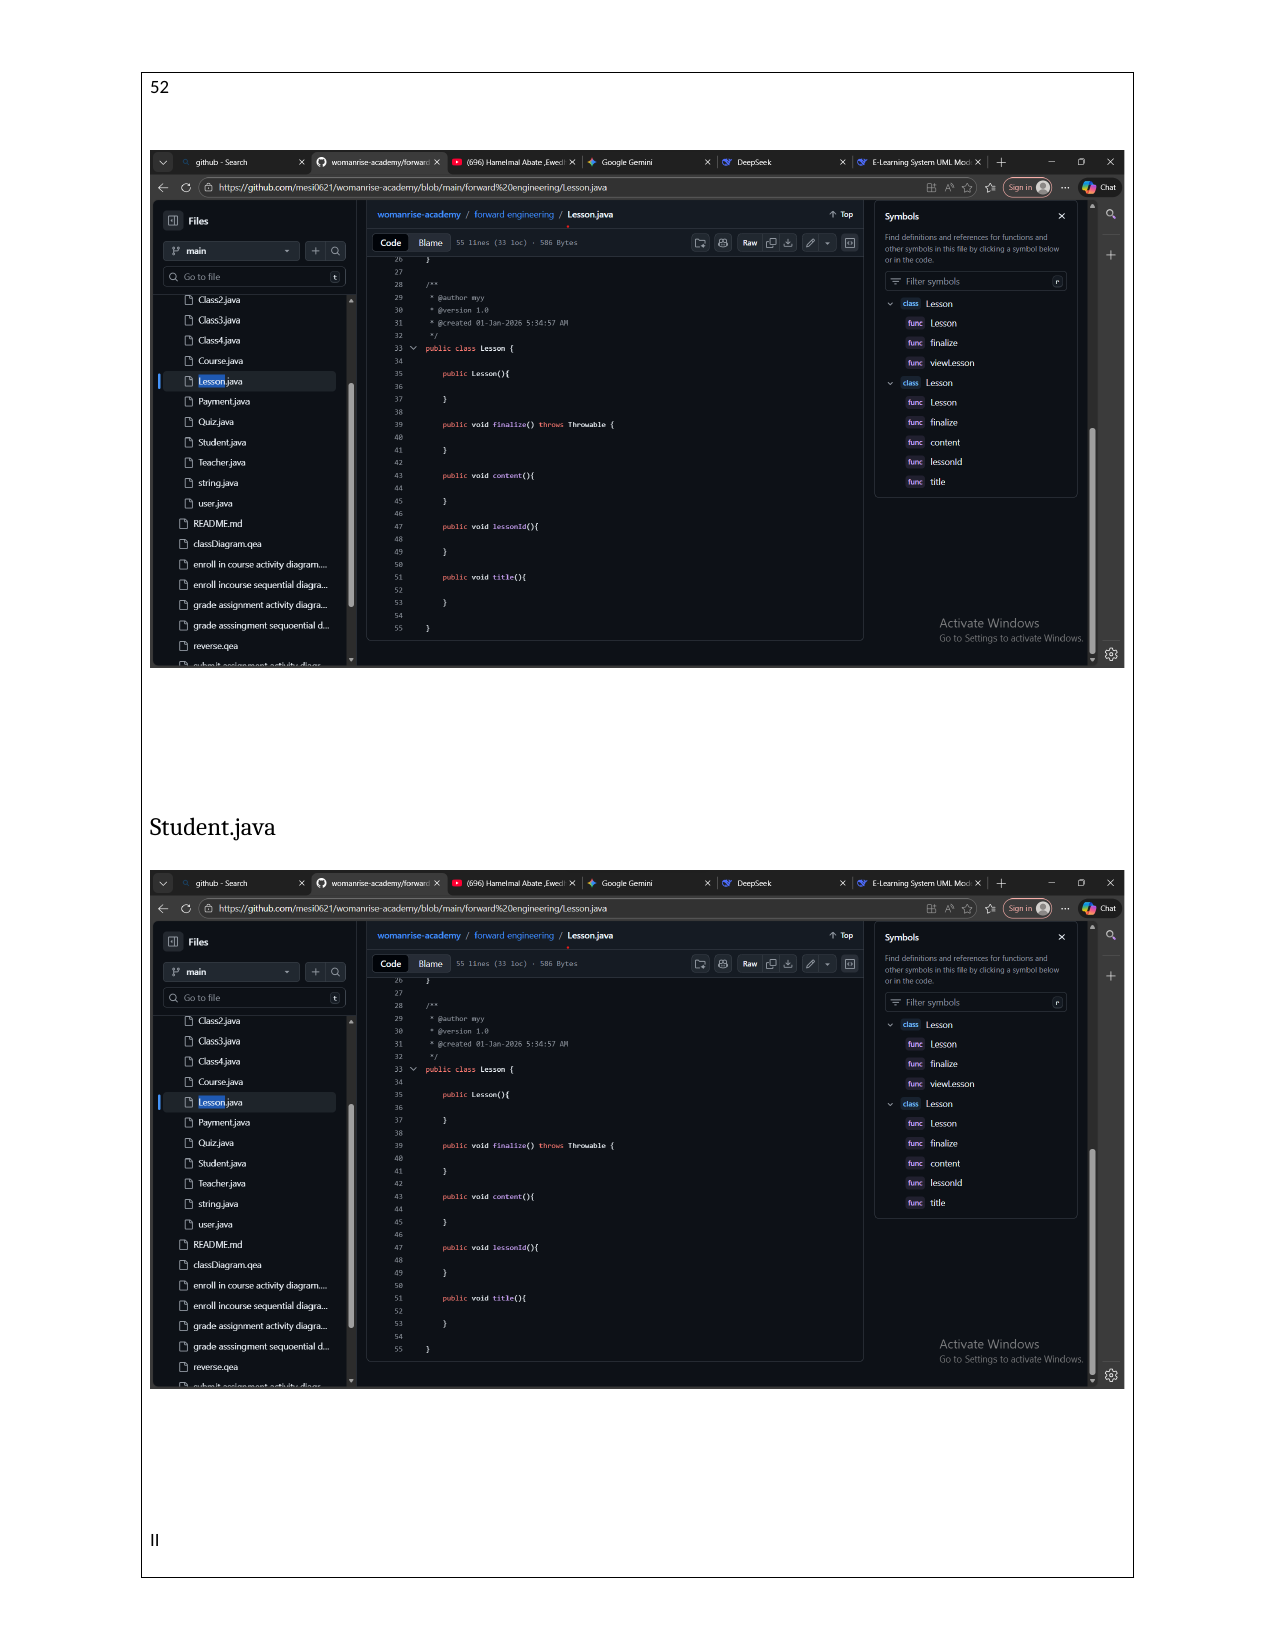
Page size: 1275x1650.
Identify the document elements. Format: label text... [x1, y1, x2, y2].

picture [150, 150, 1125, 668]
list Student.java [150, 813, 1125, 841]
picture [150, 870, 1125, 1389]
